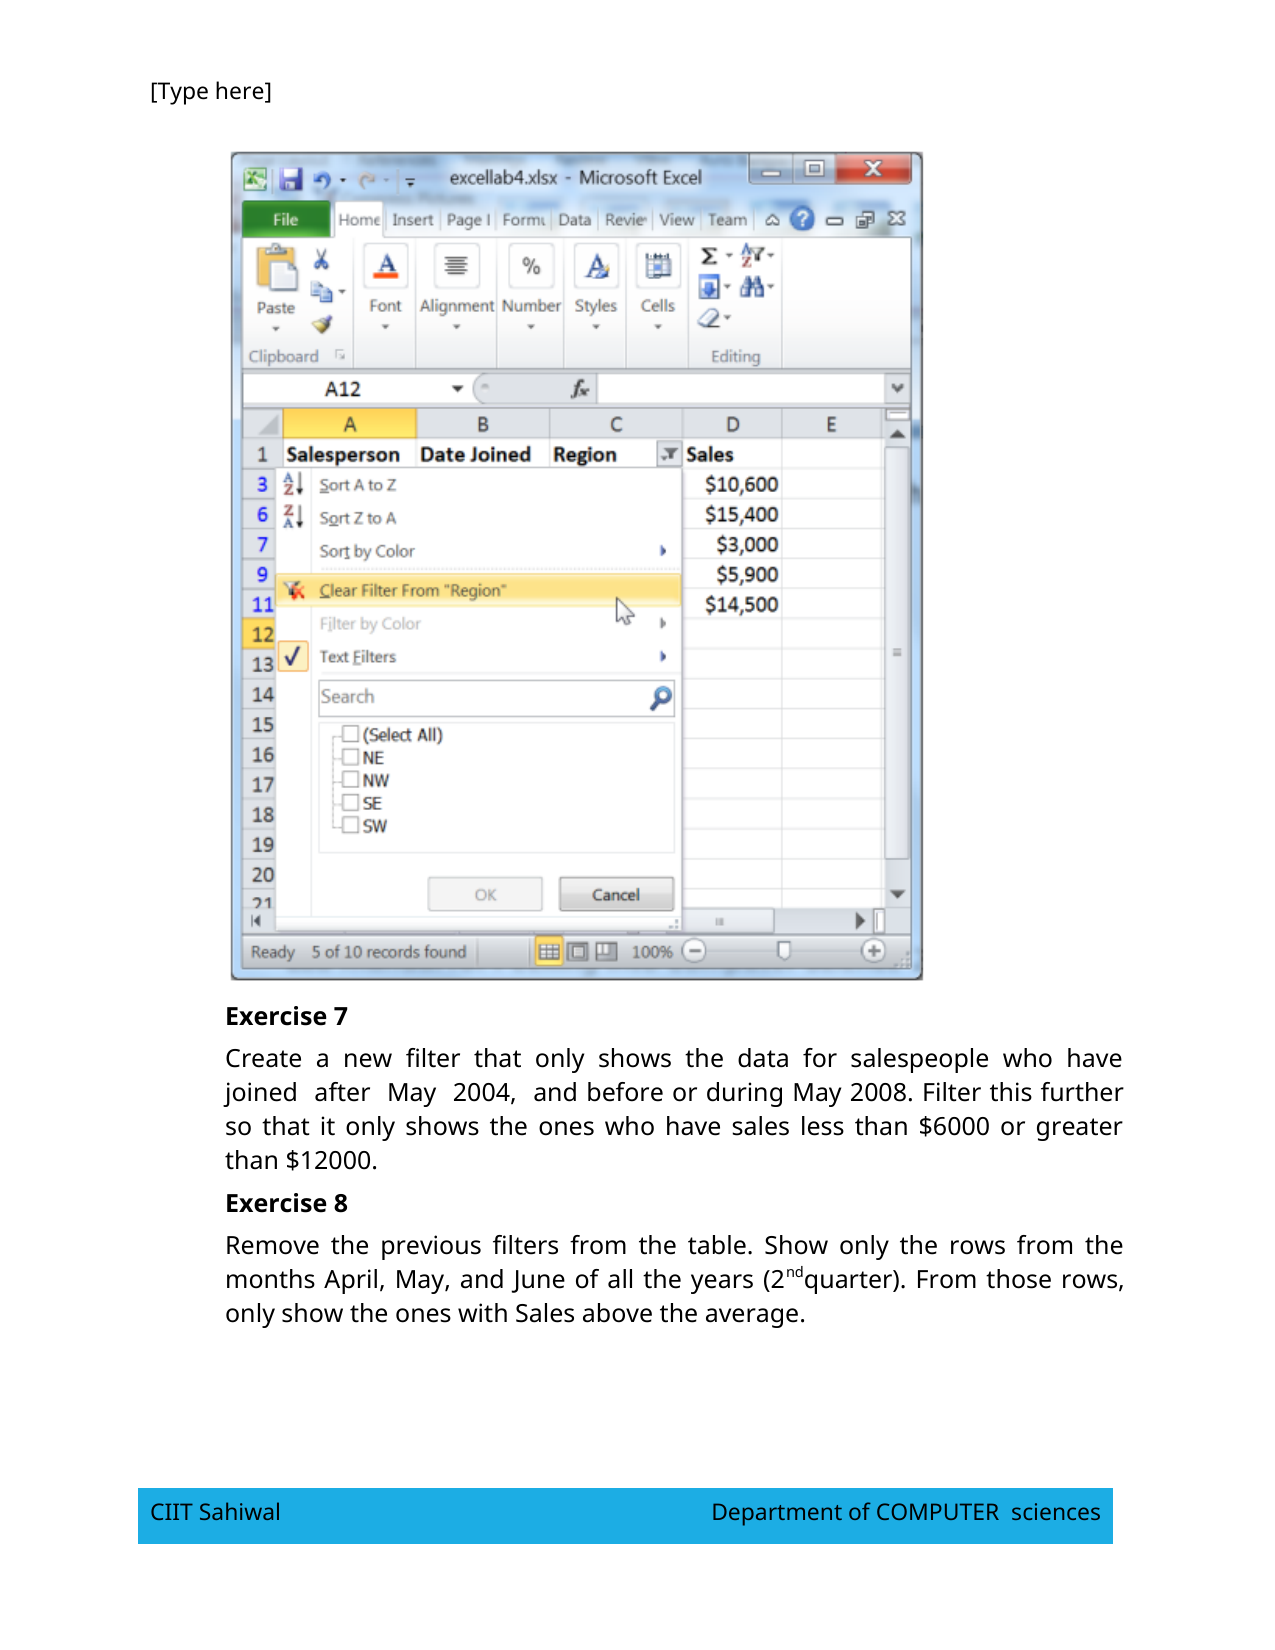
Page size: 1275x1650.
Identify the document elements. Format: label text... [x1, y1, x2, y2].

picture [225, 150, 930, 990]
text Exercise 8 [225, 1185, 1125, 1219]
text Exercise 7 [225, 998, 1125, 1032]
text Remove the previous filters from the table. Show only the rows from the months April, May, and June of all the years (2ndquarter). From those rows, only show the ones with Sales above the average. [225, 1228, 1125, 1330]
text Create a new filter that only shows the data for salespeople who have joined after May 2004, and before or during May 2008. Filter this further so that it only shows the ones who have sales less than $6000 or greater than $12000. [225, 1041, 1125, 1177]
